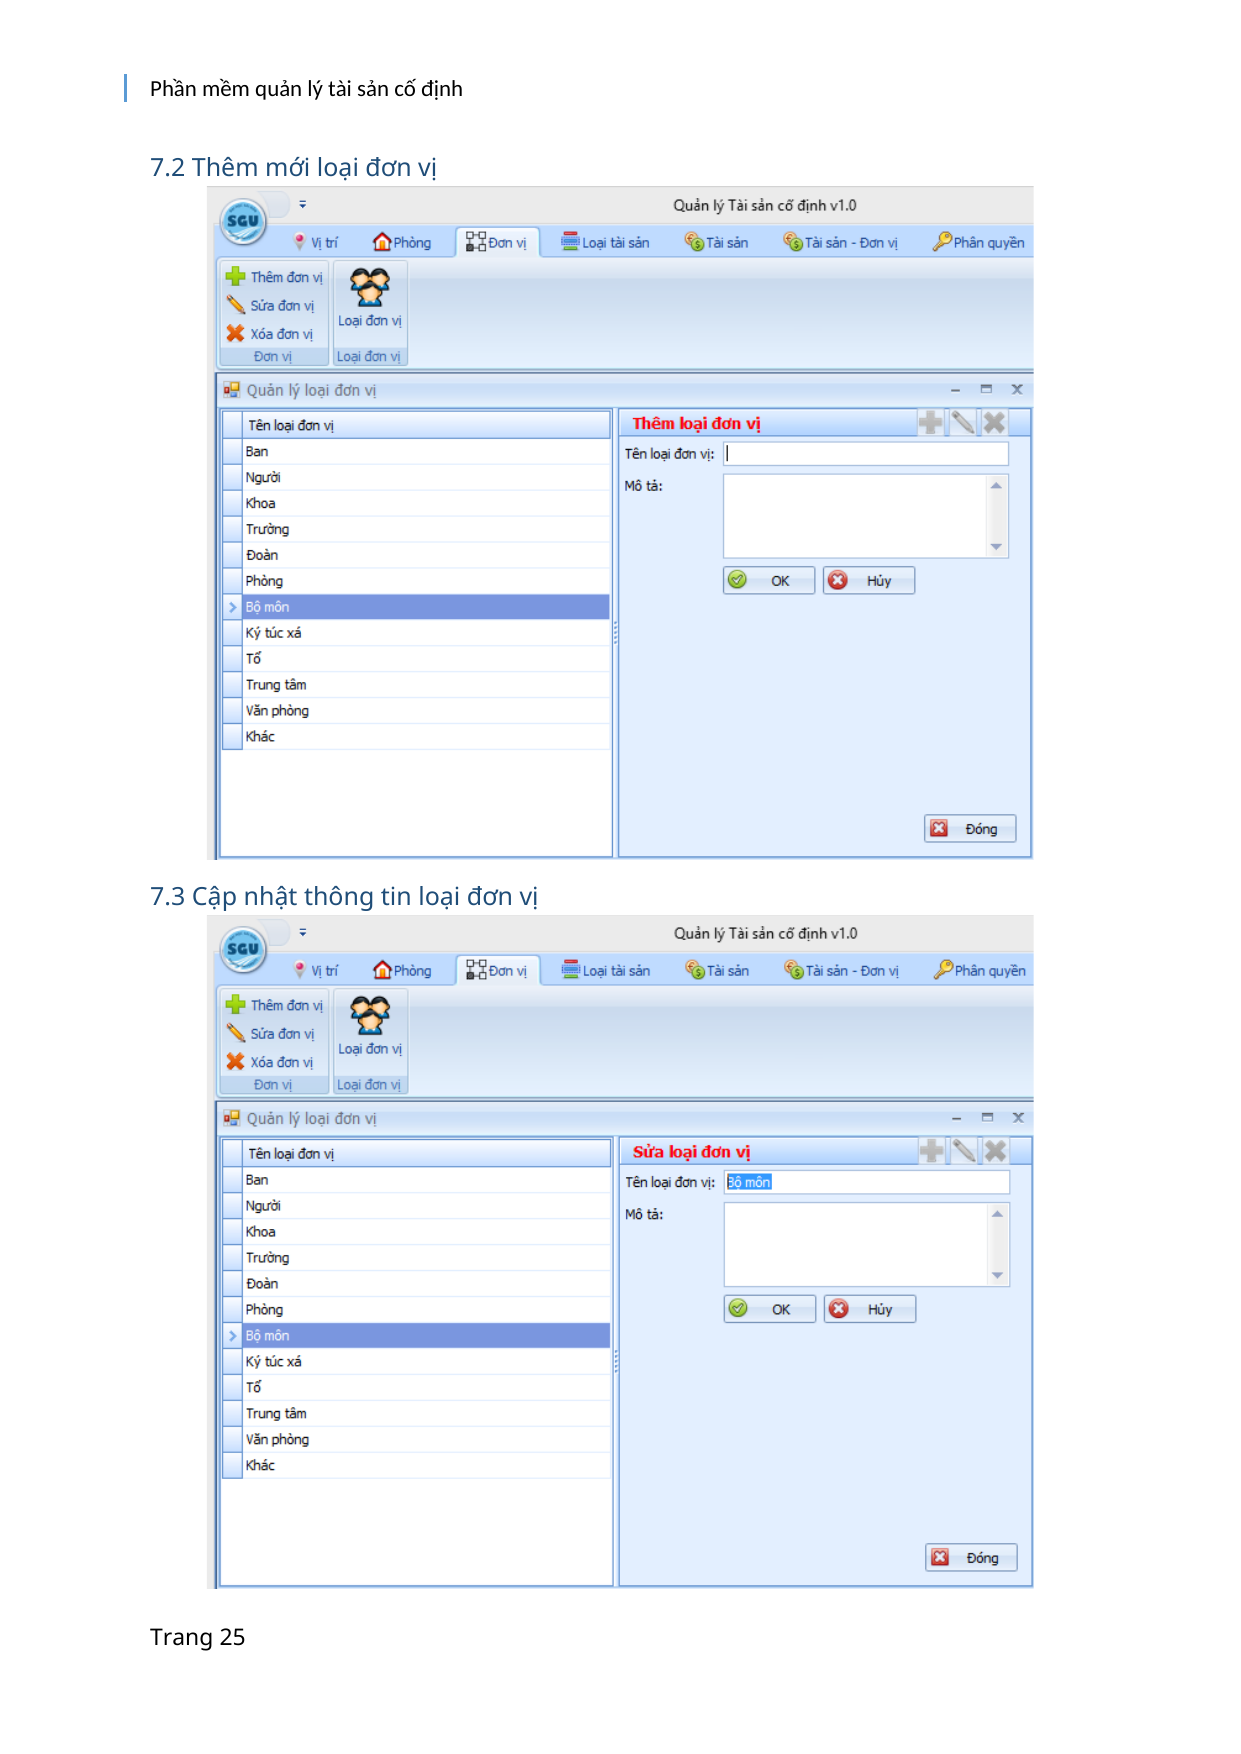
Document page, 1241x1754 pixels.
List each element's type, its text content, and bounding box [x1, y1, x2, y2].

subtitle 7.3 Cập nhật thông tin loại đơn vị [150, 878, 1090, 912]
picture [206, 915, 1034, 1589]
picture [206, 186, 1034, 860]
subtitle 7.2 Thêm mới loại đơn vị [150, 150, 1090, 184]
